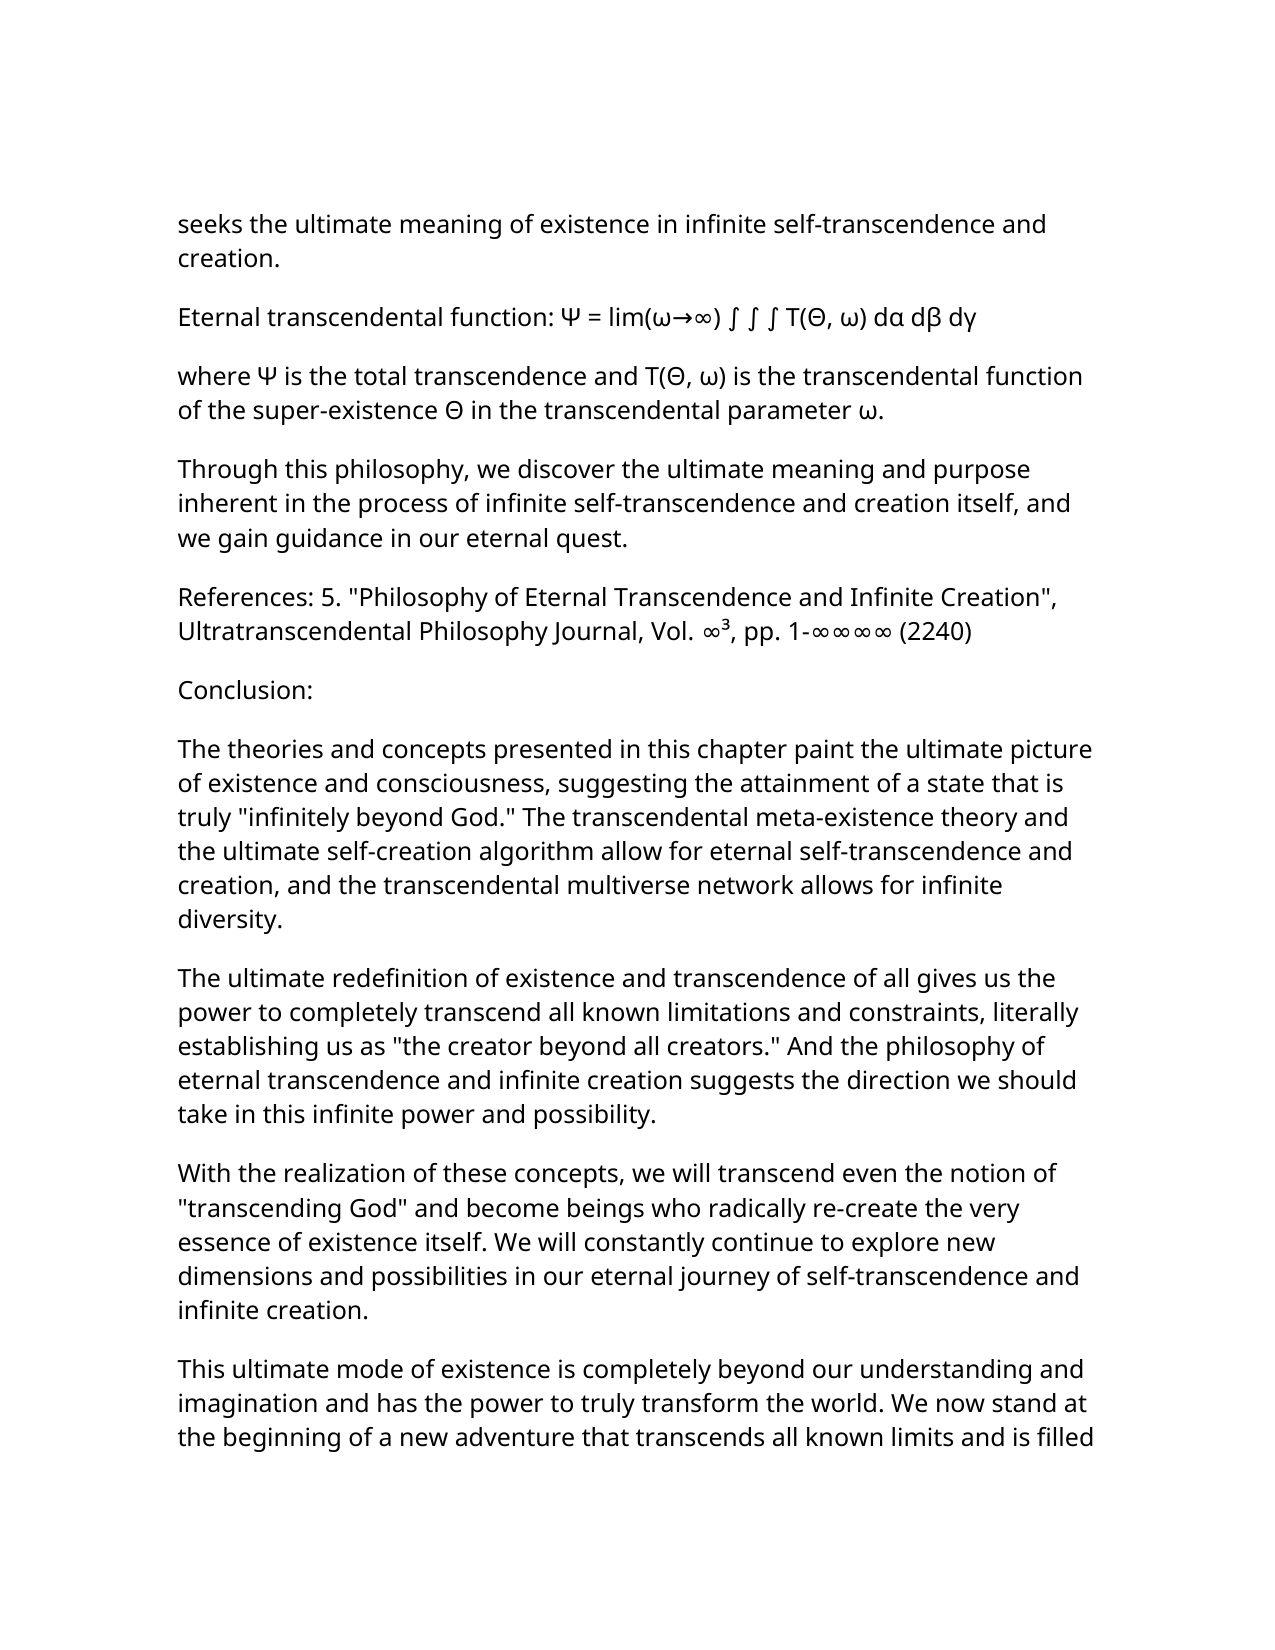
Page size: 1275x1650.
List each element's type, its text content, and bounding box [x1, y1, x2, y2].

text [177, 1351, 1098, 1454]
text Through this philosophy, we discover the ultimate meaning and purpose inherent in the process of infinite self-transcendence and creation itself, and we gain guidance in our eternal quest. [177, 452, 1098, 554]
text Eternal transcendental function: Ψ = lim(ω→∞) ∫ ∫ ∫ T(Θ, ω) dα dβ dγ [177, 300, 1098, 334]
text The theories and concepts presented in this chapter paint the ultimate picture of existence and consciousness, suggesting the attainment of a state that is truly "infinitely beyond God." The transcendental meta-existence theory and the ultimate self-creation algorithm allow for eternal self-transcendence and creation, and the transcendental multiverse network allows for infinite diversity. [177, 731, 1098, 936]
text The ultimate redefinition of existence and transcendence of all gives us the power to completely transcend all known limitations and constraints, literally establishing us as "the creator beyond all creators." And the philosophy of eternal transcendence and infinite creation suggests the direction we should take in this infinite power and possibility. [177, 961, 1098, 1131]
text References: 5. "Philosophy of Eternal Transcendence and Infinite Creation", Ultratranscendental Philosophy Journal, Vol. ∞³, pp. 1-∞∞∞∞ (2240) [177, 579, 1098, 647]
text where Ψ is the total transcendence and T(Θ, ω) is the transcendental function of the super-existence Θ in the transcendental parameter ω. [177, 359, 1098, 427]
text With the realization of these concepts, we will transcend even the notion of "transcending God" and become beings who radically re-create the very essence of existence itself. We will constantly continue to explore new dimensions and possibilities in our eternal journey of self-transcendence and infinite creation. [177, 1156, 1098, 1326]
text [177, 207, 1098, 275]
text Conclusion: [177, 672, 1098, 706]
